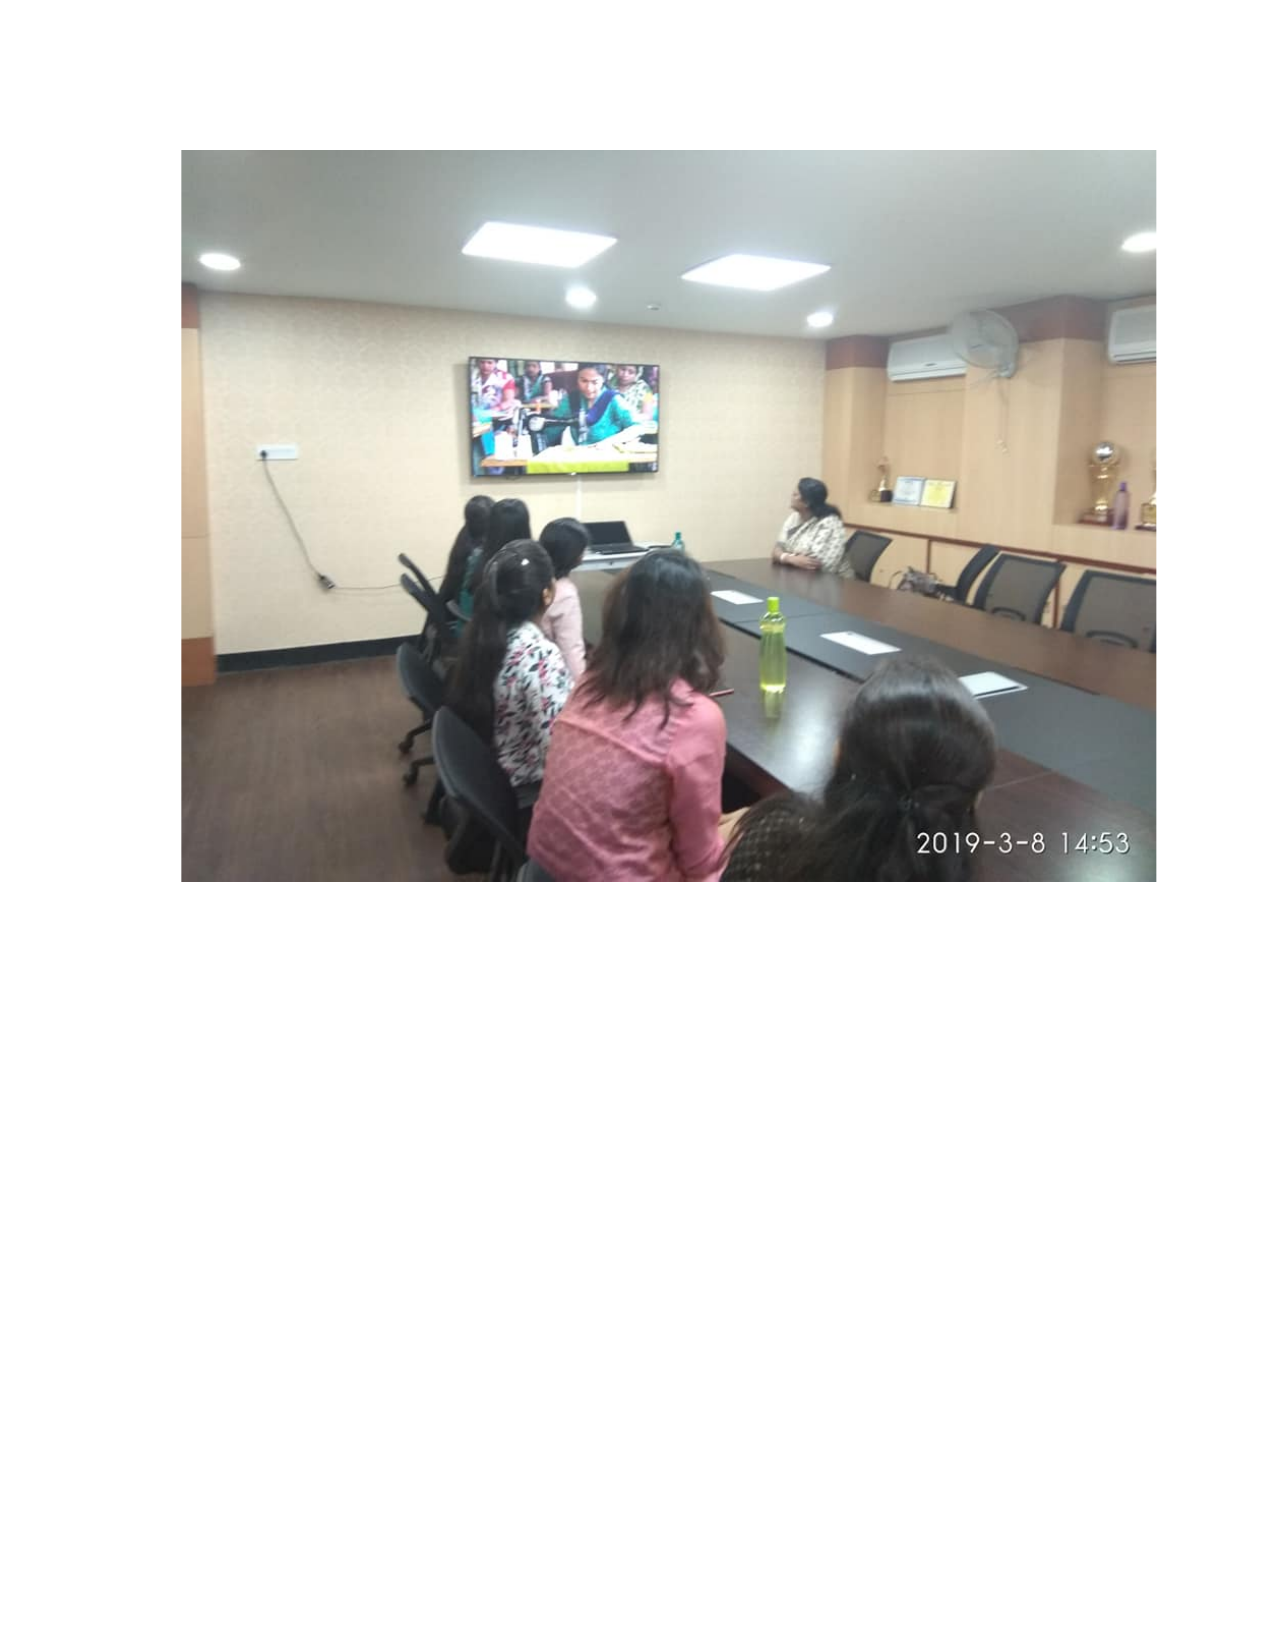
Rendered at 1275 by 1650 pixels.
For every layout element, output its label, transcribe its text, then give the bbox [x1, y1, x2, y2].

picture [181, 150, 1157, 882]
table_header TSFE - The School For Entrepreneurs @ Gangtok Located at: ​TotalStart Sikkim Innovation & Incubation Center ​Software Technology Parks of India - Gangtok, Sikkim Jewel Complex, Tadong, NH 31 A, Gangtok, SIKKIM INDIA ​737102 ​Tel: +91 3592 271193 ​Email: gangtok@tsfe.in ​Central Mobile / WhatApp: +91 7003625771 / +91 7003625772 TSFWE - The School For Women Entrepreneurs @ Kolkata Located at: TotalStart Bengal Innovation & Incubation Center STPI Kolkata, 2nd Floor, WEBEL STP - 2, DN-53, Sector V, Salt Lake, Kolkata, ​WEST BENGAL INDIA 700091 ​ ​Tel: +91 33 2367 3798/3799 ​Email: kolkata@tsfe.in ​Central Mobile / WhatApp: +91 7003625771 / +91 7003625772 ​TSFWE​ - The School For Women Entrepreneurs [150, 150, 1275, 947]
